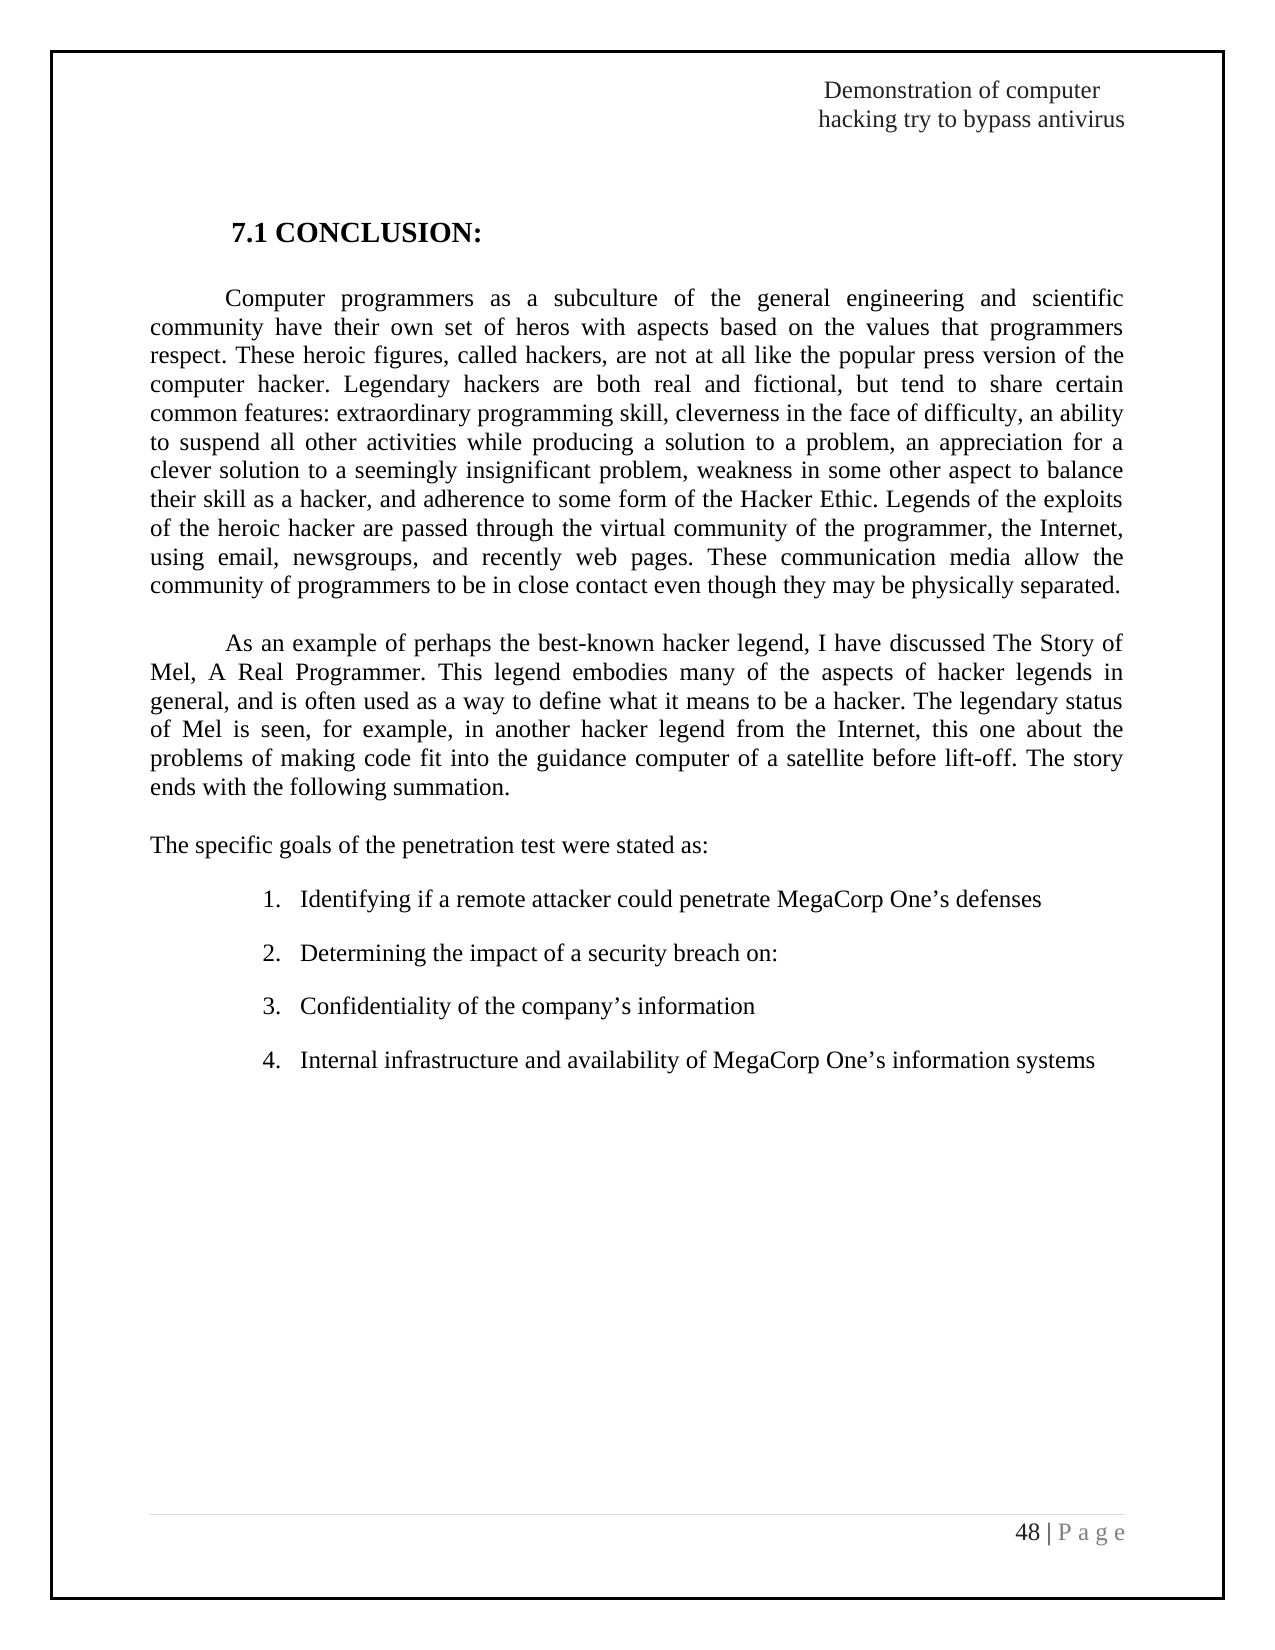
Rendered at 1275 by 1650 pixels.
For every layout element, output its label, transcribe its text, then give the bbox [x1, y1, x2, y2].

list Identifying if a remote attacker could penetrate MegaCorp One’s defenses [262, 884, 1125, 912]
list Confidentiality of the company’s information [262, 991, 1125, 1020]
text The specific goals of the penetration test were stated as: [150, 830, 1125, 859]
list Determining the impact of a security breach on: [262, 938, 1125, 966]
text 7.1 CONCLUSION: [231, 215, 1125, 249]
text As an example of perhaps the best-known hacker legend, I have discussed The Story of Mel, A Real Programmer. This legend embodies many of the aspects of hacker legends in general, and is often used as a way to define what it means to be a hacker. The legendary status of Mel is seen, for example, in another hacker legend from the Internet, this one about the problems of making code fit into the guidance computer of a satellite before lift-off. The story ends with the following summation. [150, 628, 1125, 801]
text Computer programmers as a subculture of the general engineering and scientific community have their own set of heros with aspects based on the values that programmers respect. These heroic figures, called hackers, are not at all like the popular press version of the computer hacker. Legendary hackers are both real and fictional, but tend to share certain common features: extraordinary programming skill, cleverness in the face of difficulty, an ability to suspend all other activities while producing a solution to a problem, an appreciation for a clever solution to a seemingly insignificant problem, weakness in some other aspect to balance their skill as a hacker, and adherence to some form of the Hacker Ethic. Legends of the exploits of the heroic hacker are passed through the virtual community of the programmer, the Internet, using email, newsgroups, and recently web pages. These communication media allow the community of programmers to be in close contact even though they may be physically separated. [150, 283, 1125, 599]
list Internal infrastructure and availability of MegaCorp One’s information systems [262, 1045, 1125, 1074]
